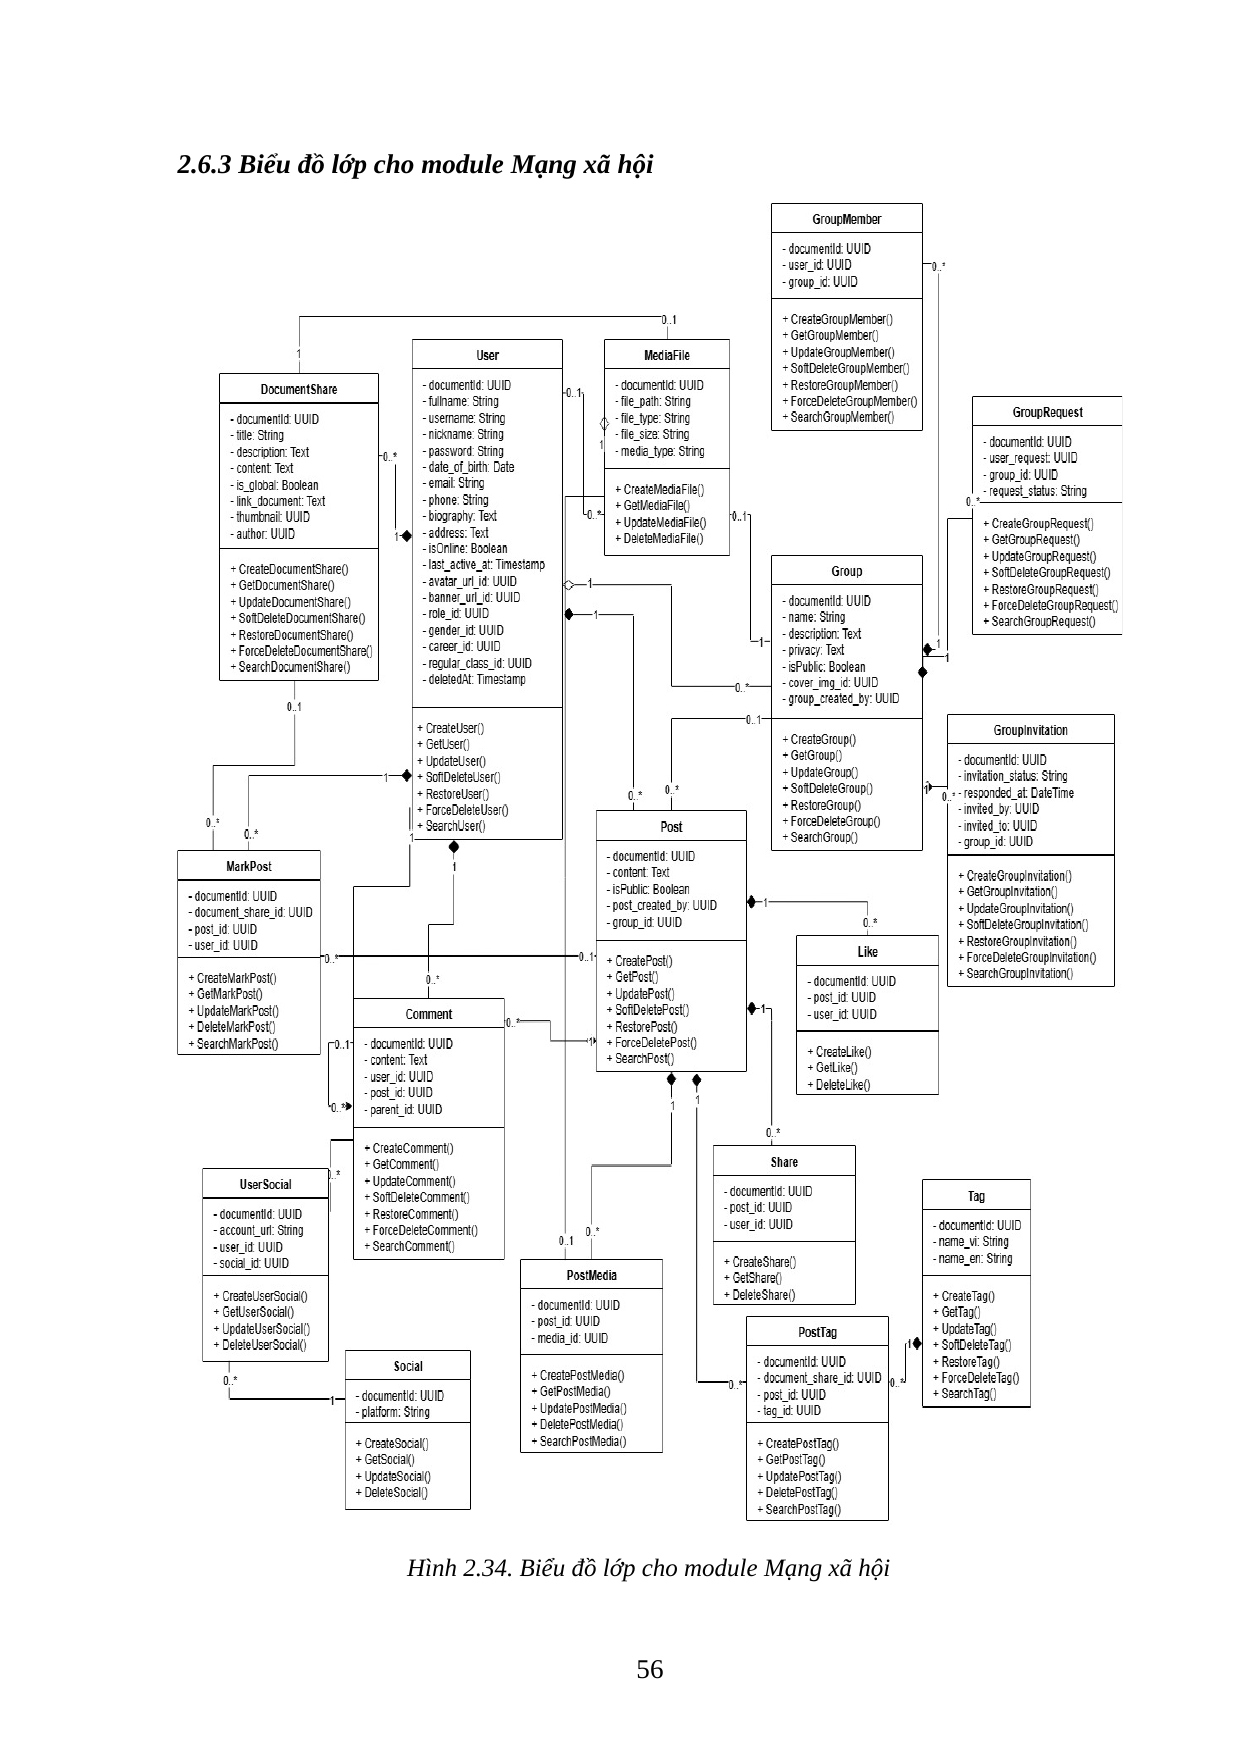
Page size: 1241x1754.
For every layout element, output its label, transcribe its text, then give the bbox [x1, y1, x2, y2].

picture [177, 203, 1123, 1525]
subtitle 2.6.3 Biểu đồ lớp cho module Mạng xã hội [177, 148, 1122, 179]
